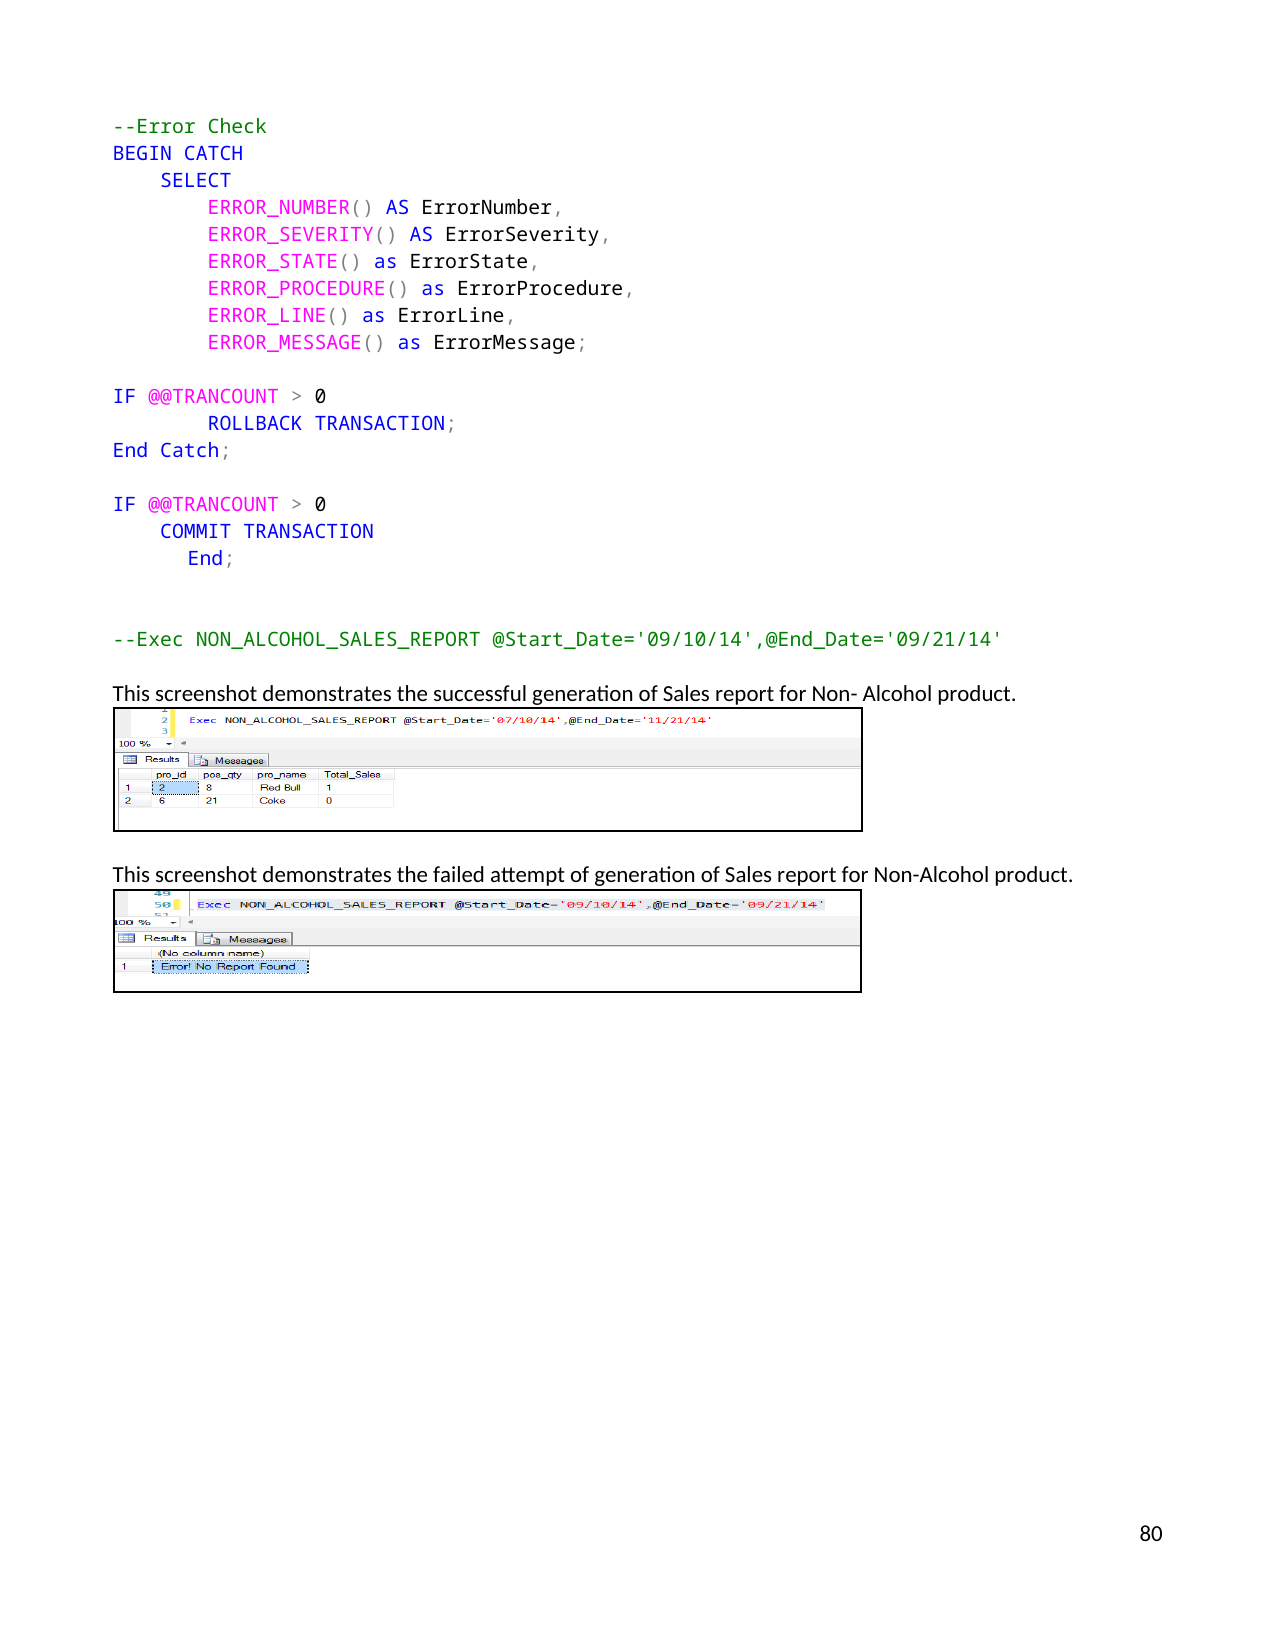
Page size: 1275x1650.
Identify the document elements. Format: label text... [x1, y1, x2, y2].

text --Exec NON_ALCOHOL_SALES_REPORT @Start_Date='09/10/14',@End_Date='09/21/14' [112, 625, 1162, 652]
text BEGIN CATCH [112, 139, 1162, 166]
text SELECT [112, 166, 1162, 193]
text ERROR_STATE() as ErrorState, [112, 247, 1162, 274]
text COMMIT TRANSACTION [112, 517, 1162, 544]
text This screenshot demonstrates the failed attempt of generation of Sales report for Non-Alcohol product. [112, 860, 1162, 888]
text This screenshot demonstrates the successful generation of Sales report for Non- Alcohol product. [112, 679, 1162, 707]
picture [115, 891, 860, 991]
text ERROR_NUMBER() AS ErrorNumber, [112, 193, 1162, 220]
text ERROR_PROCEDURE() as ErrorProcedure, [112, 274, 1162, 301]
text ERROR_LINE() as ErrorLine, [112, 301, 1162, 328]
picture [115, 709, 861, 830]
text ROLLBACK TRANSACTION; [112, 409, 1162, 436]
text ERROR_MESSAGE() as ErrorMessage; [112, 328, 1162, 355]
text IF @@TRANCOUNT > 0 [112, 382, 1162, 409]
text ERROR_SEVERITY() AS ErrorSeverity, [112, 220, 1162, 247]
text IF @@TRANCOUNT > 0 [112, 490, 1162, 517]
text End; [112, 544, 1162, 571]
text End Catch; [112, 436, 1162, 463]
text --Error Check [112, 112, 1162, 139]
